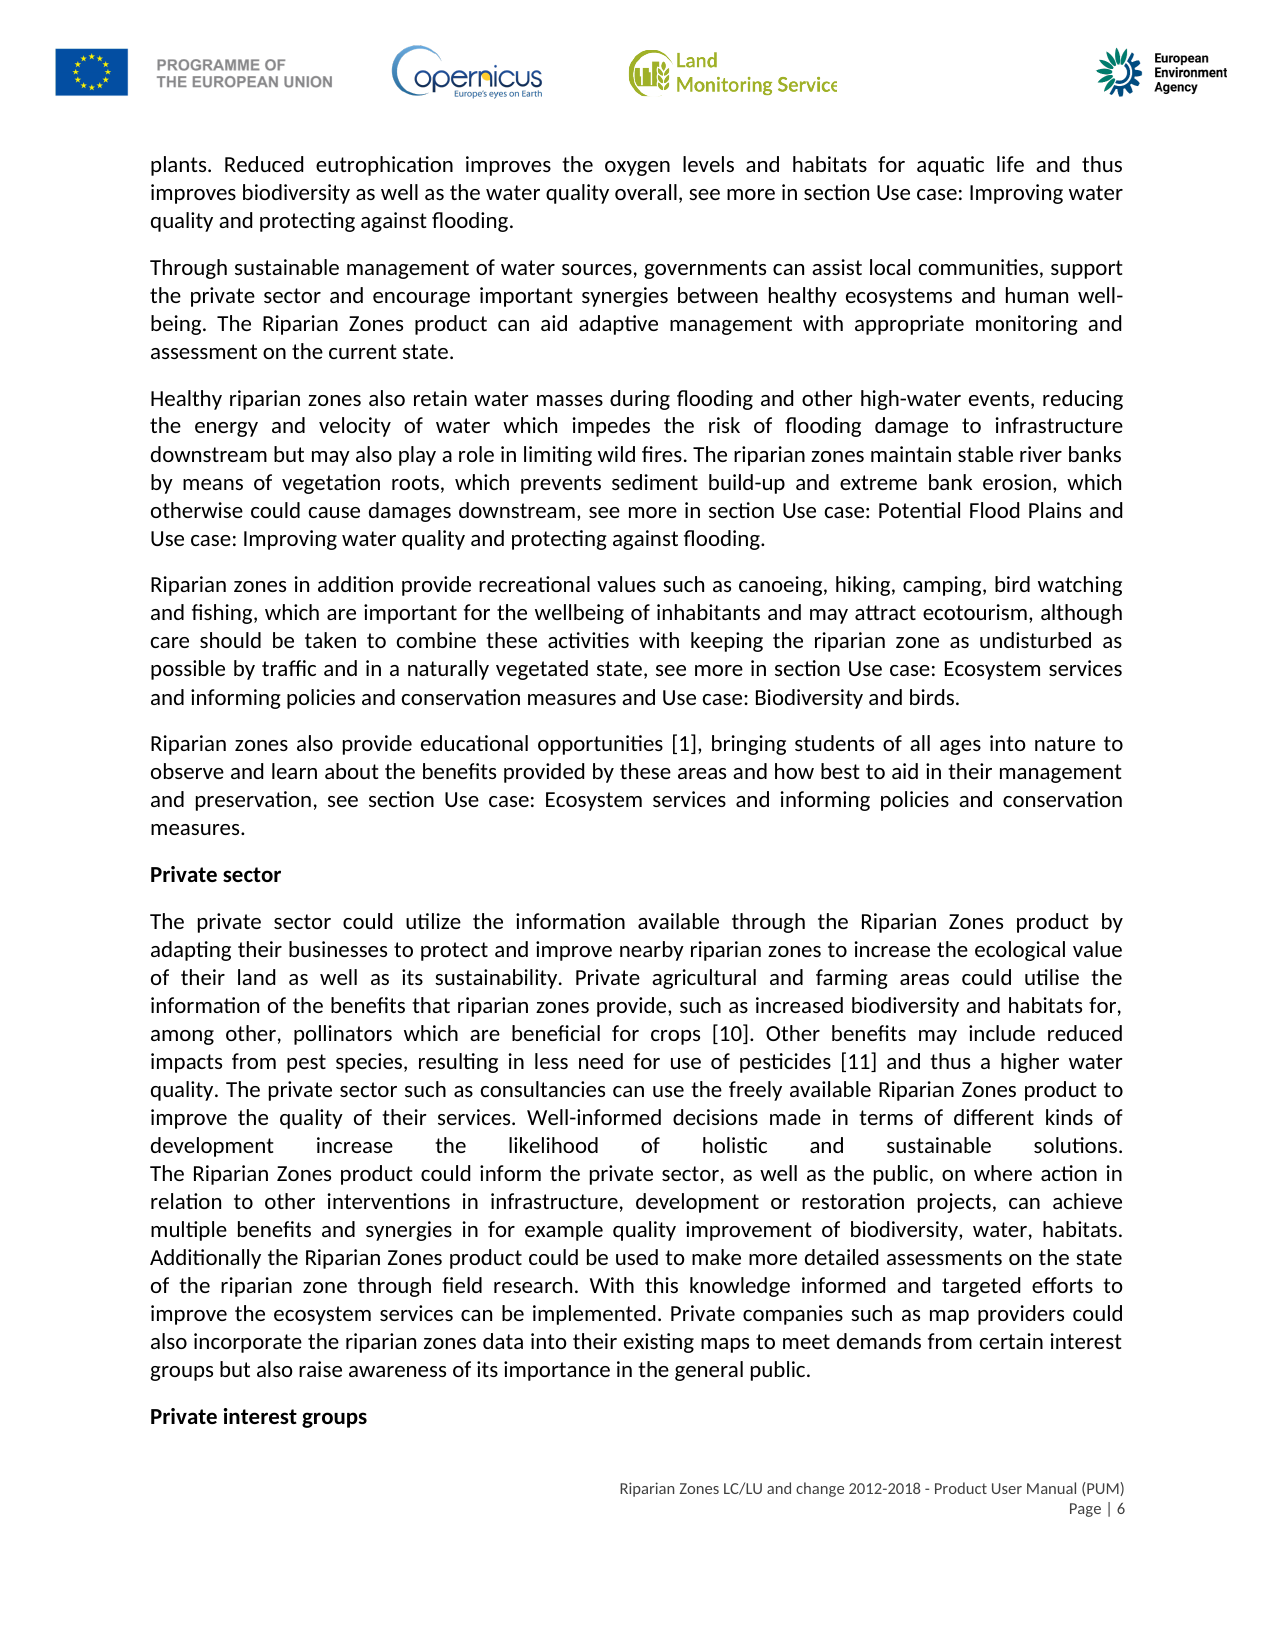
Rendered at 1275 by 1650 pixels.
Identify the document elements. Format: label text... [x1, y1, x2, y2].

picture [628, 50, 837, 97]
text Private interest groups [150, 1402, 1125, 1430]
text Private sector [150, 860, 1125, 888]
text The private sector could utilize the information available through the Riparian Zones product by adapting their businesses to protect and improve nearby riparian zones to increase the ecological value of their land as well as its sustainability. Private agricultural and farming areas could utilise the information of the benefits that riparian zones provide, such as increased biodiversity and habitats for, among other, pollinators which are beneficial for crops [10]. Other benefits may include reduced impacts from pest species, resulting in less need for use of pesticides [11] and thus a higher water quality. The private sector such as consultancies can use the freely available Riparian Zones product to improve the quality of their services. Well-informed decisions made in terms of different kinds of development increase the likelihood of holistic and sustainable solutions. The Riparian Zones product could inform the private sector, as well as the public, on where action in relation to other interventions in infrastructure, development or restoration projects, can achieve multiple benefits and synergies in for example quality improvement of biodiversity, water, habitats. Additionally the Riparian Zones product could be used to make more detailed assessments on the state of the riparian zone through field research. With this knowledge informed and targeted efforts to improve the ecosystem services can be implemented. Private companies such as map providers could also incorporate the riparian zones data into their existing maps to meet demands from certain interest groups but also raise awareness of its importance in the general public. [150, 907, 1125, 1383]
picture [1094, 46, 1228, 97]
text Healthy riparian zones also retain water masses during flooding and other high-water events, reducing the energy and velocity of water which impedes the risk of flooding damage to infrastructure downstream but may also play a role in limiting wild fires. The riparian zones maintain stable river banks by means of vegetation roots, which prevents sediment build-up and extreme bank erosion, which otherwise could cause damages downstream, see more in section Use case: Potential Flood Plains and Use case: Improving water quality and protecting against flooding. [150, 384, 1125, 552]
picture [29, 21, 351, 124]
text Through sustainable management of water sources, governments can assist local communities, support the private sector and encourage important synergies between healthy ecosystems and human well-being. The Riparian Zones product can aid adaptive management with appropriate monitoring and assessment on the current state. [150, 253, 1125, 365]
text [150, 150, 1125, 234]
picture [371, 15, 560, 130]
text Riparian zones in addition provide recreational values such as canoeing, hiking, camping, bird watching and fishing, which are important for the wellbeing of inhabitants and may attract ecotourism, although care should be taken to combine these activities with keeping the riparian zone as undisturbed as possible by traffic and in a naturally vegetated state, see more in section Use case: Ecosystem services and informing policies and conservation measures and Use case: Biodiversity and birds. [150, 571, 1125, 711]
text Riparian zones also provide educational opportunities [1], bringing students of all ages into nature to observe and learn about the benefits provided by these areas and how best to aid in their management and preservation, see section Use case: Ecosystem services and informing policies and conservation measures. [150, 729, 1125, 841]
